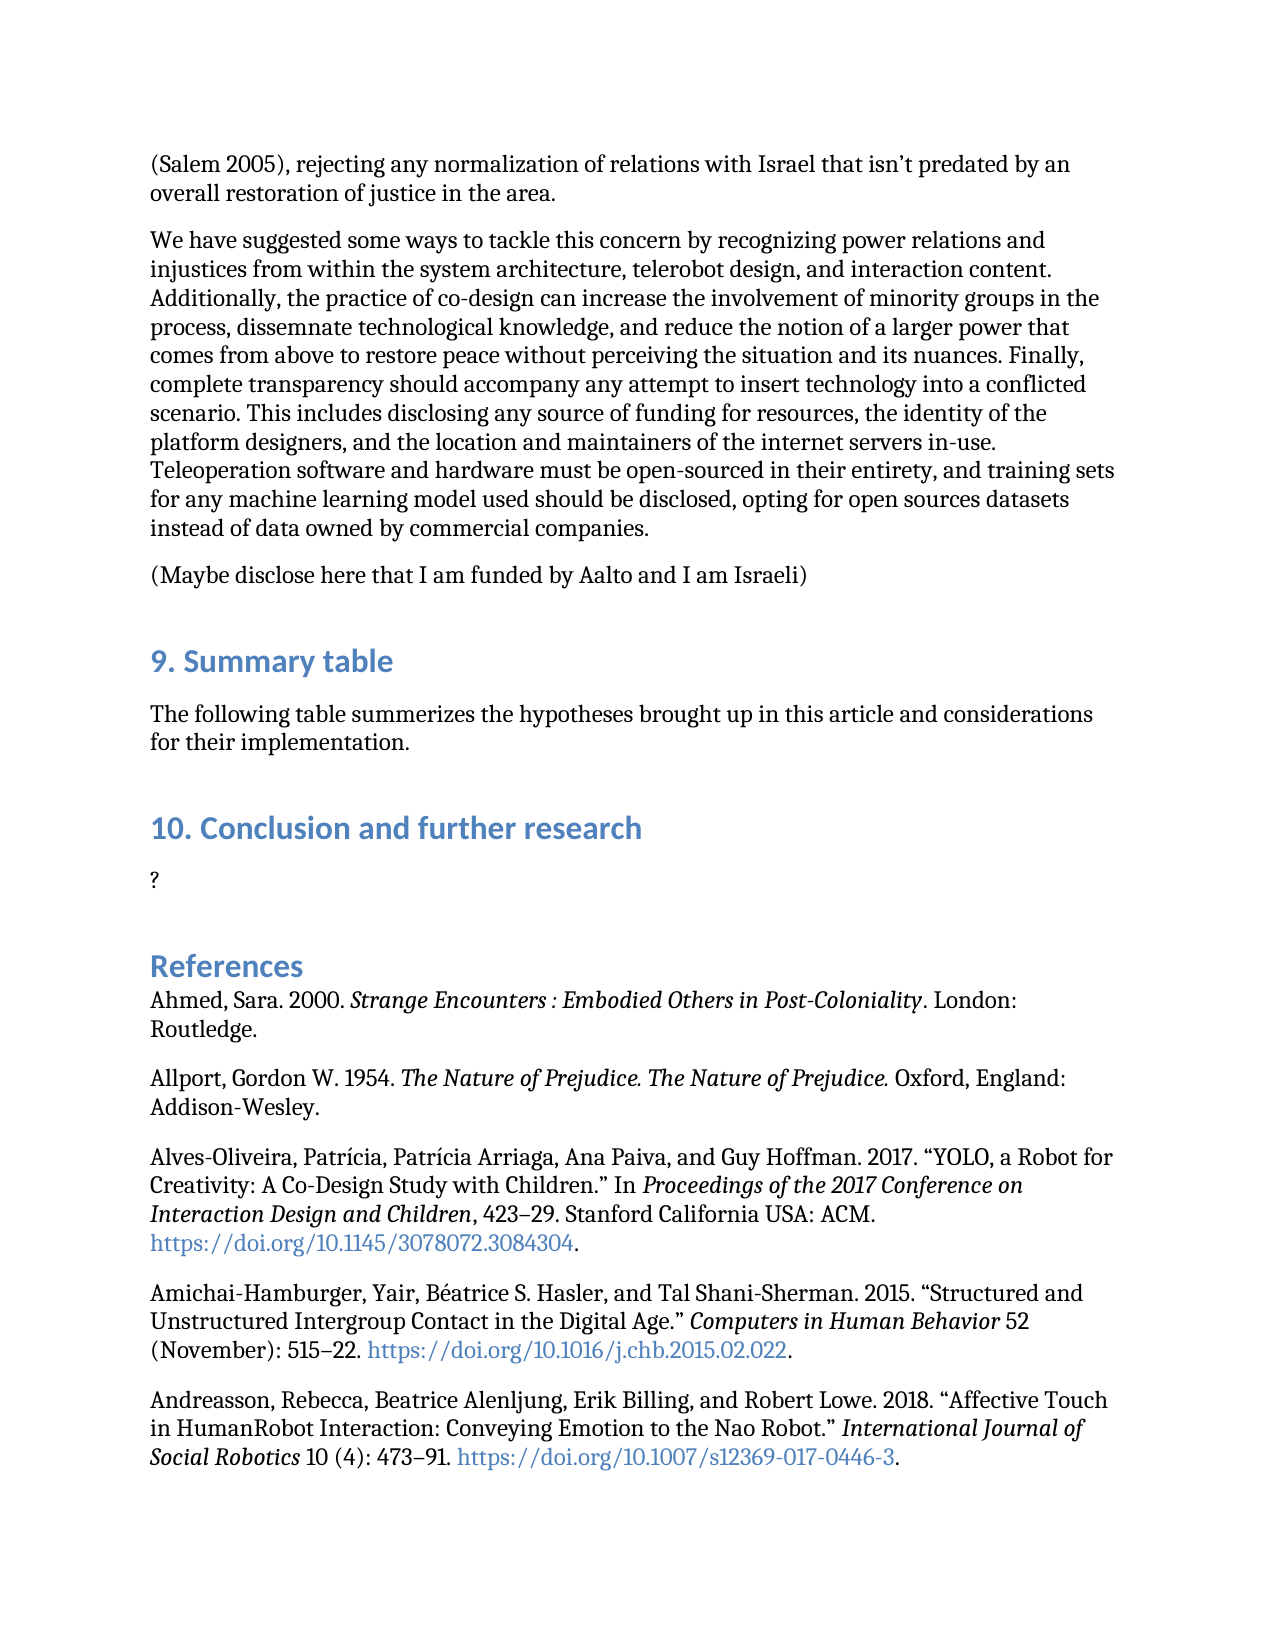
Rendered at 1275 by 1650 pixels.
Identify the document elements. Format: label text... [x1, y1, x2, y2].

text We have suggested some ways to tackle this concern by recognizing power relations and injustices from within the system architecture, telerobot design, and interaction content. Additionally, the practice of co-design can increase the involvement of minority groups in the process, dissemnate technological knowledge, and reduce the notion of a larger power that comes from above to restore peace without perceiving the situation and its nuances. Finally, complete transparency should accompany any attempt to insert technology into a conflicted scenario. This includes disclosing any source of funding for resources, the identity of the platform designers, and the location and maintainers of the internet servers in-use. Teleoperation software and hardware must be open-sourced in their entirety, and training sets for any machine learning model used should be disclosed, opting for open sources datasets instead of data owned by commercial companies. [150, 226, 1125, 542]
text Ahmed, Sara. 2000. Strange Encounters : Embodied Others in Post-Coloniality. London: Routledge. [150, 986, 1125, 1043]
text Andreasson, Rebecca, Beatrice Alenljung, Erik Billing, and Robert Lowe. 2018. “Affective Touch in HumanRobot Interaction: Conveying Emotion to the Nao Robot.” International Journal of Social Robotics 10 (4): 473–91. https://doi.org/10.1007/s12369-017-0446-3. [150, 1386, 1125, 1472]
text (Maybe disclose here that I am funded by Aalto and I am Israeli) [150, 561, 1125, 590]
text The following table summerizes the hypotheses brought up in this article and considerations for their implementation. [150, 699, 1125, 757]
subtitle References [150, 945, 1125, 986]
text Amichai-Hamburger, Yair, Béatrice S. Hasler, and Tal Shani-Sherman. 2015. “Structured and Unstructured Intergroup Contact in the Digital Age.” Computers in Human Behavior 52 (November): 515–22. https://doi.org/10.1016/j.chb.2015.02.022. [150, 1278, 1125, 1365]
text Alves-Oliveira, Patrícia, Patrícia Arriaga, Ana Paiva, and Guy Hoffman. 2017. “YOLO, a Robot for Creativity: A Co-Design Study with Children.” In Proceedings of the 2017 Conference on Interaction Design and Children, 423–29. Stanford California USA: ACM. https://doi.org/10.1145/3078072.3084304. [150, 1143, 1125, 1258]
text ? [150, 866, 1125, 895]
subtitle 9. Summary table [150, 640, 1125, 681]
subtitle 10. Conclusion and further research [150, 807, 1125, 848]
text Allport, Gordon W. 1954. The Nature of Prejudice. The Nature of Prejudice. Oxford, England: Addison-Wesley. [150, 1064, 1125, 1122]
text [150, 150, 1125, 207]
